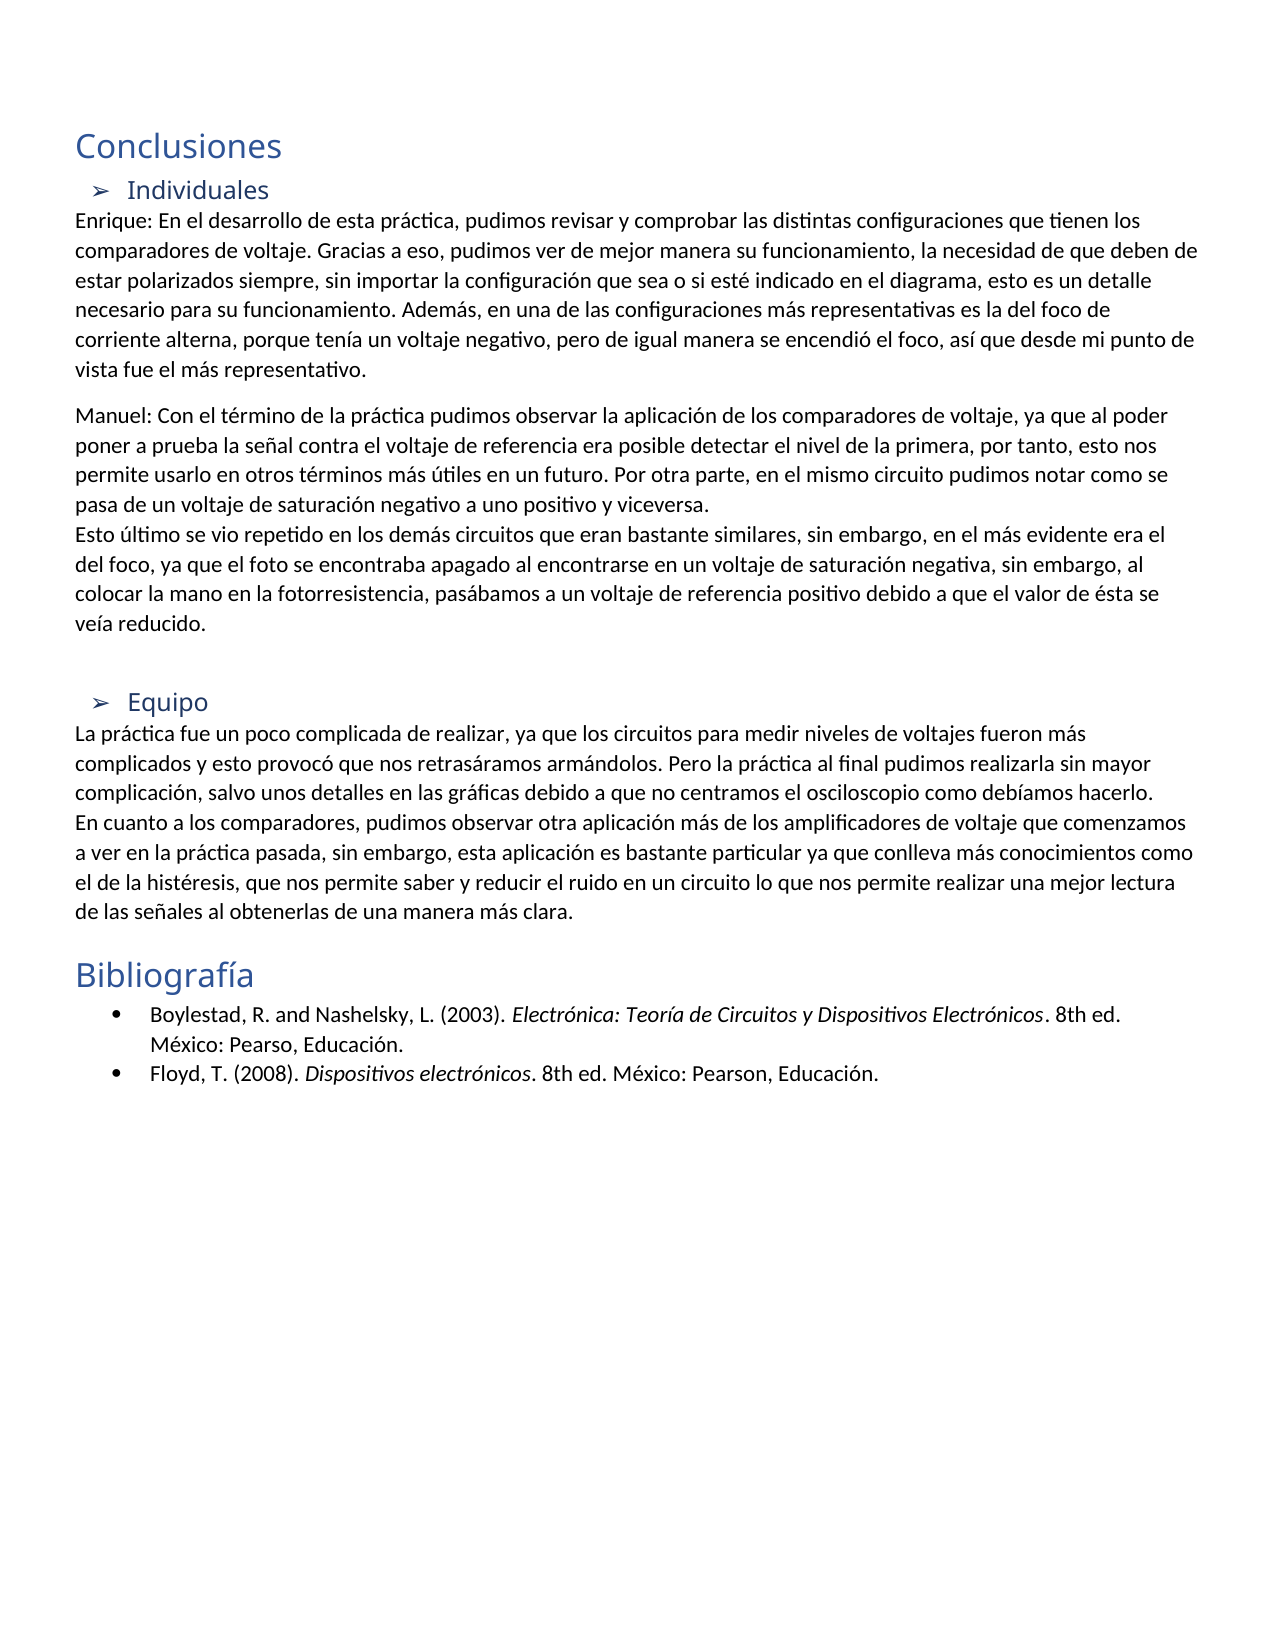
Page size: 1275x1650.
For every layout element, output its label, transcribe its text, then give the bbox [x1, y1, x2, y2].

list Floyd, T. (2008). Dispositivos electrónicos. 8th ed. México: Pearson, Educación. [112, 1059, 1200, 1087]
subtitle Conclusiones [75, 123, 1200, 168]
list Boylestad, R. and Nashelsky, L. (2003). Electrónica: Teoría de Circuitos y Dispositivos Electrónicos. 8th ed. México: Pearso, Educación. [112, 1000, 1200, 1058]
subtitle Bibliografía [75, 952, 1200, 997]
subtitle Individuales [89, 172, 1200, 206]
text La práctica fue un poco complicada de realizar, ya que los circuitos para medir niveles de voltajes fueron más complicados y esto provocó que nos retrasáramos armándolos. Pero la práctica al final pudimos realizarla sin mayor complicación, salvo unos detalles en las gráficas debido a que no centramos el osciloscopio como debíamos hacerlo. En cuanto a los comparadores, pudimos observar otra aplicación más de los amplificadores de voltaje que comenzamos a ver en la práctica pasada, sin embargo, esta aplicación es bastante particular ya que conlleva más conocimientos como el de la histéresis, que nos permite saber y reducir el ruido en un circuito lo que nos permite realizar una mejor lectura de las señales al obtenerlas de una manera más clara. [75, 719, 1200, 925]
text Enrique: En el desarrollo de esta práctica, pudimos revisar y comprobar las distintas configuraciones que tienen los comparadores de voltaje. Gracias a eso, pudimos ver de mejor manera su funcionamiento, la necesidad de que deben de estar polarizados siempre, sin importar la configuración que sea o si esté indicado en el diagrama, esto es un detalle necesario para su funcionamiento. Además, en una de las configuraciones más representativas es la del foco de corriente alterna, porque tenía un voltaje negativo, pero de igual manera se encendió el foco, así que desde mi punto de vista fue el más representativo. [75, 206, 1200, 383]
subtitle Equipo [89, 685, 1200, 719]
text Manuel: Con el término de la práctica pudimos observar la aplicación de los comparadores de voltaje, ya que al poder poner a prueba la señal contra el voltaje de referencia era posible detectar el nivel de la primera, por tanto, esto nos permite usarlo en otros términos más útiles en un futuro. Por otra parte, en el mismo circuito pudimos notar como se pasa de un voltaje de saturación negativo a uno positivo y viceversa. Esto último se vio repetido en los demás circuitos que eran bastante similares, sin embargo, en el más evidente era el del foco, ya que el foto se encontraba apagado al encontrarse en un voltaje de saturación negativa, sin embargo, al colocar la mano en la fotorresistencia, pasábamos a un voltaje de referencia positivo debido a que el valor de ésta se veía reducido. [75, 401, 1200, 667]
